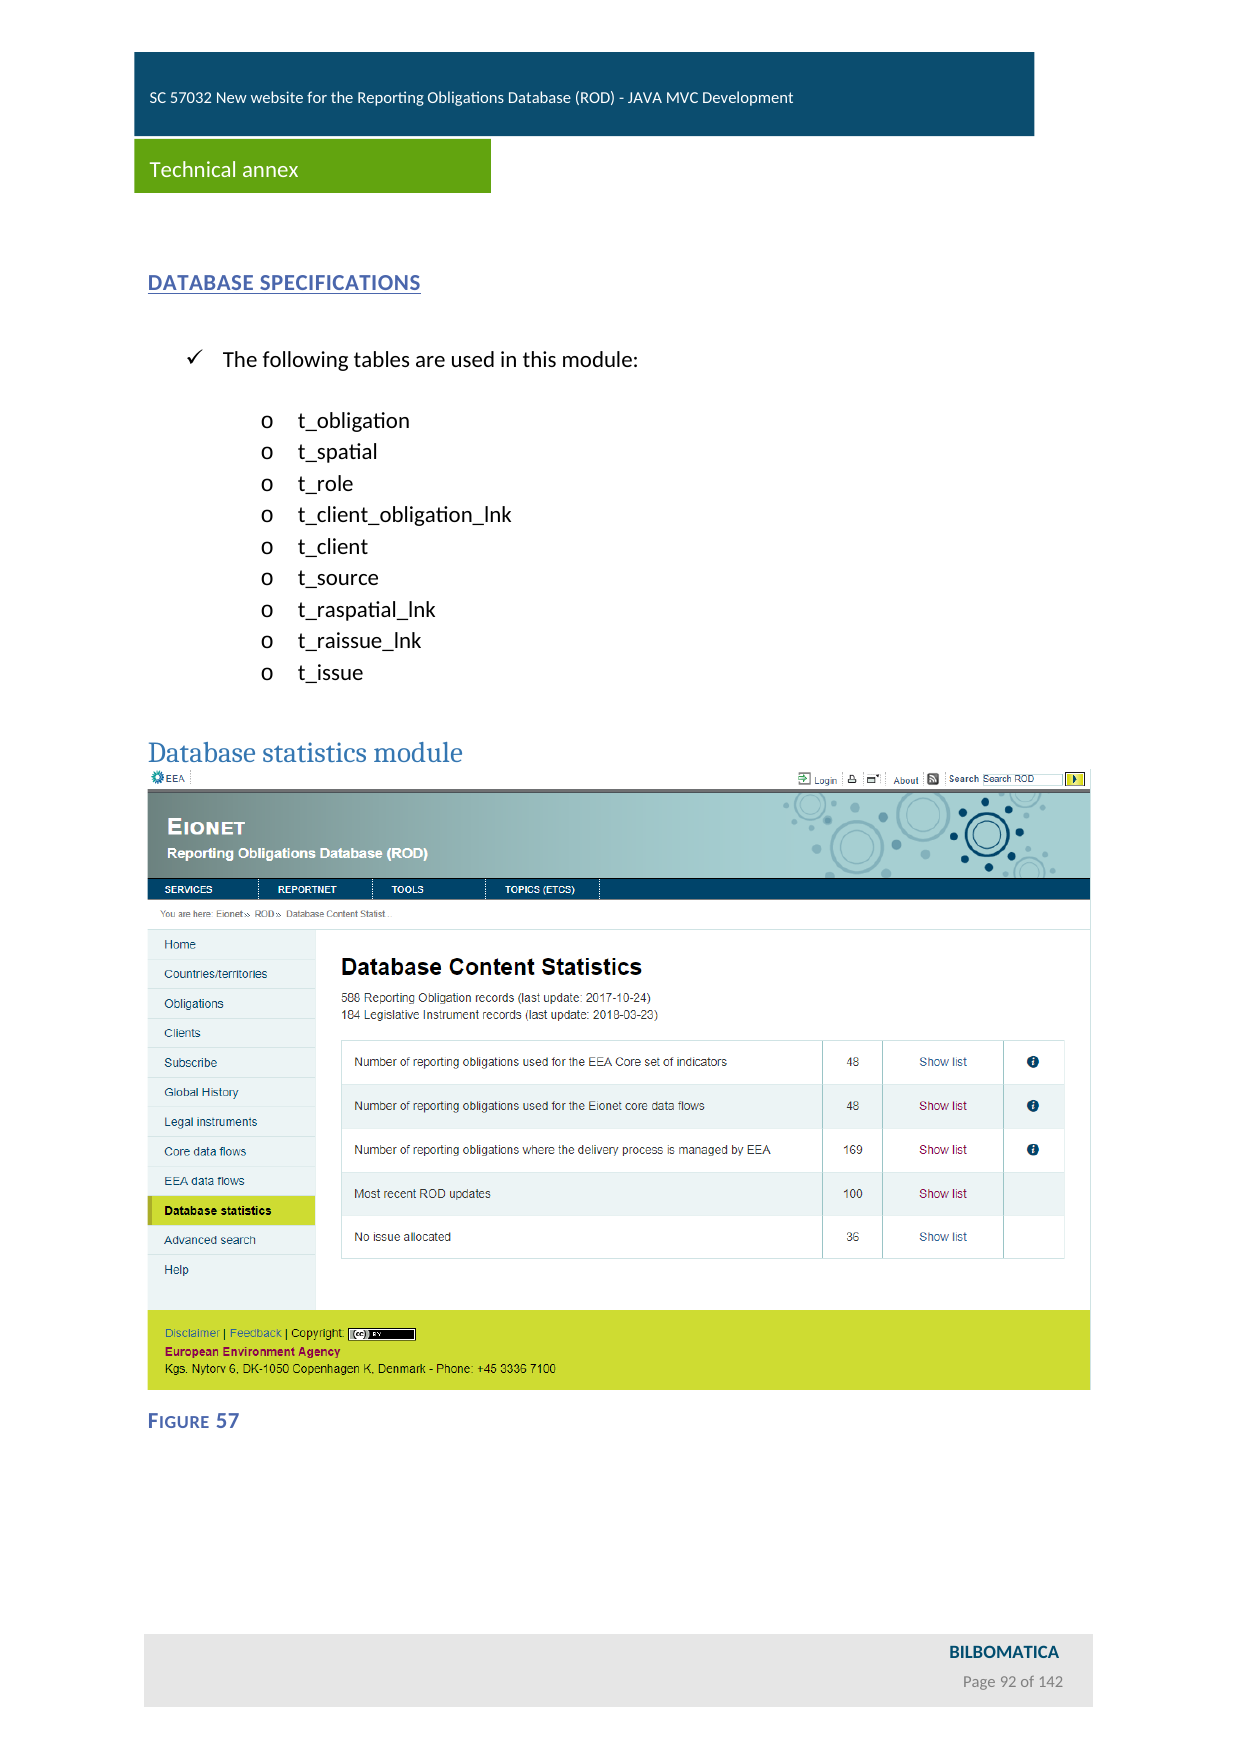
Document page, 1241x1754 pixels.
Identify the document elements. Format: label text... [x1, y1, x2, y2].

list t_client [260, 532, 1093, 561]
list t_source [260, 563, 1093, 592]
list t_obligation [260, 406, 1093, 435]
list t_issue [260, 658, 1093, 687]
list The following tables are used in this module: [185, 346, 1093, 373]
list t_spatial [260, 437, 1093, 467]
list t_role [260, 469, 1093, 498]
text DATABASE SPECIFICATIONS [148, 268, 1093, 296]
list t_client_obligation_lnk [260, 500, 1093, 529]
picture [147, 769, 1092, 1390]
text Figure 57 [148, 1406, 1093, 1434]
list t_raissue_lnk [260, 626, 1093, 655]
subtitle Database statistics module [148, 736, 1093, 769]
list t_raspatial_lnk [260, 595, 1093, 624]
